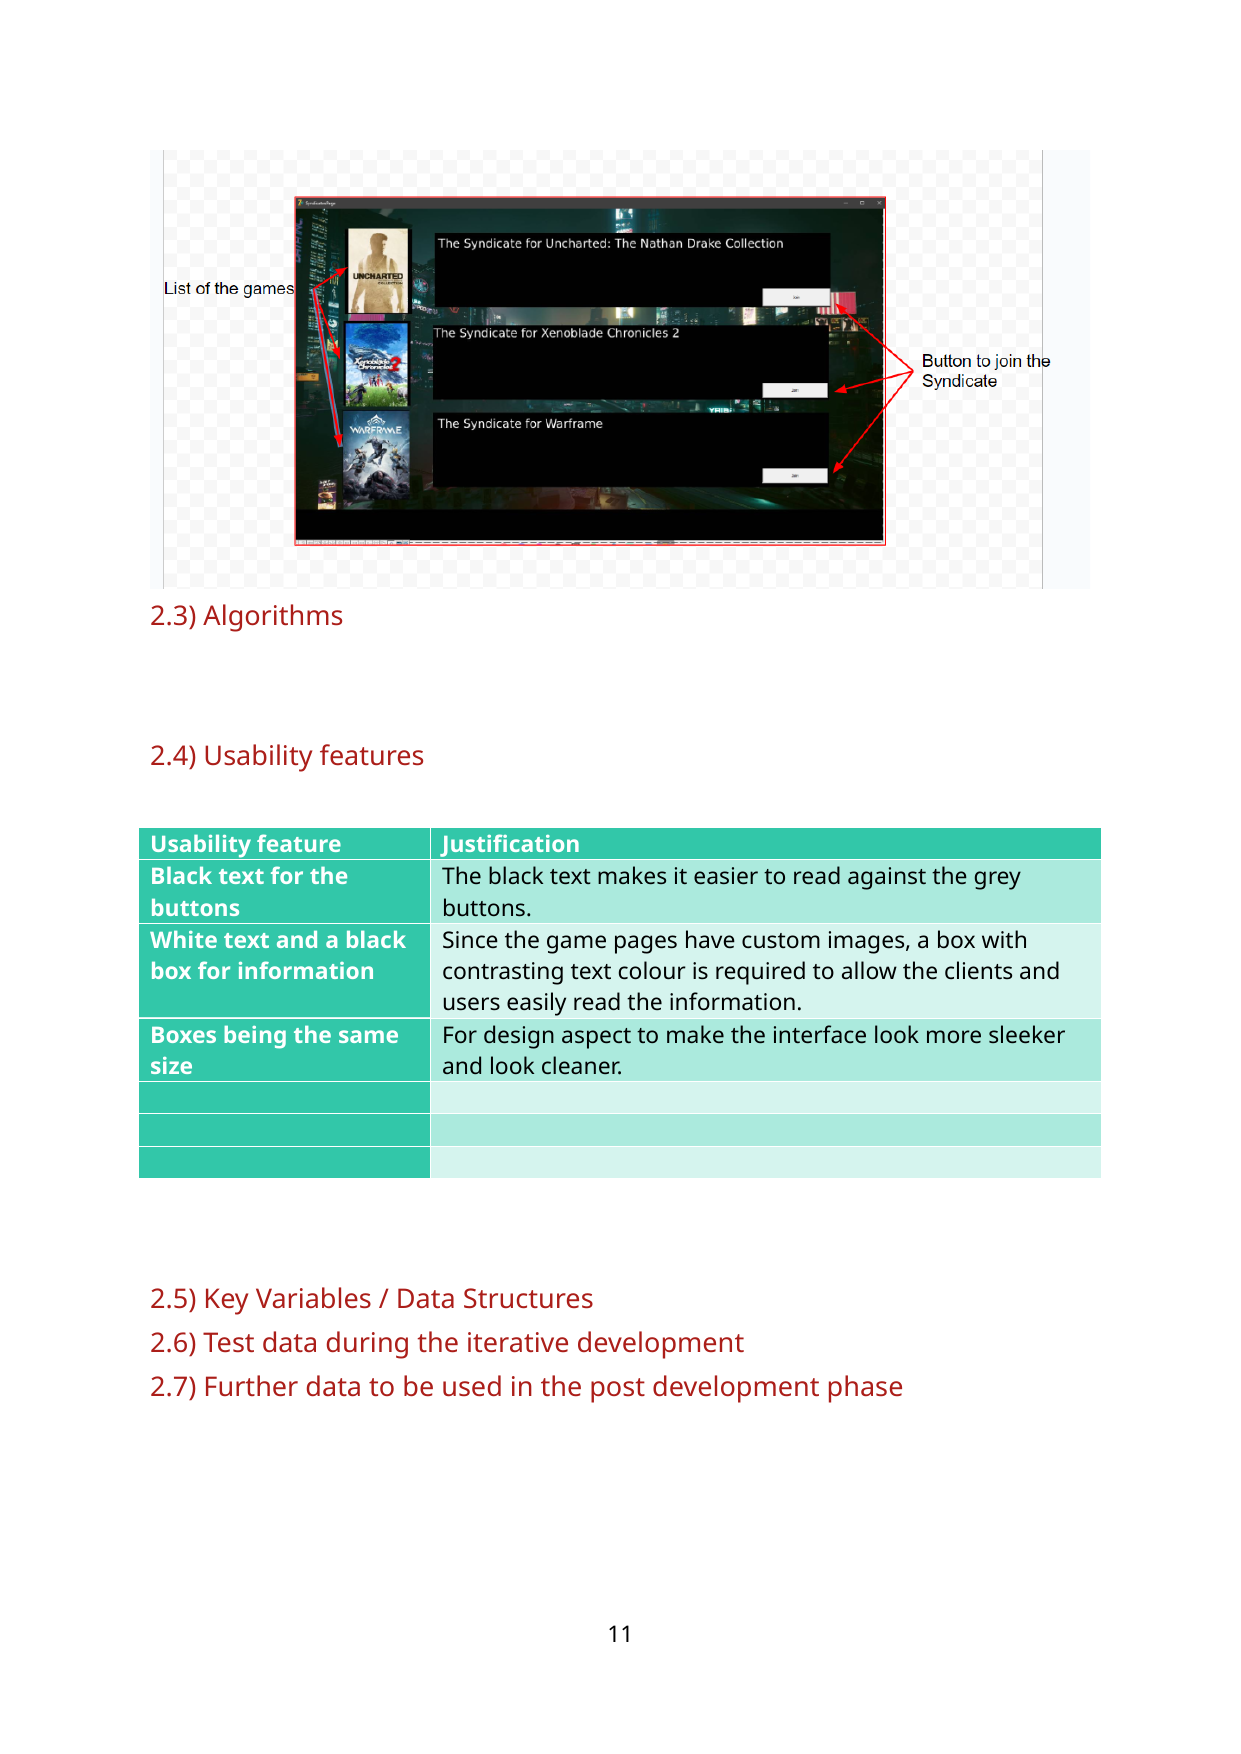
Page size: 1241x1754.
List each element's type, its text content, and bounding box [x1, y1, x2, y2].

table_cell Since the game pages have custom images, a box with contrasting text colour is required to allow the clients and users easily read the information. [431, 924, 1101, 1017]
table_cell [431, 1082, 1101, 1113]
table_cell For design aspect to make the interface look more sleeker and look cleaner. [431, 1019, 1101, 1081]
subtitle 2.4) Usability features [150, 737, 1090, 773]
table_cell Black text for the buttons [139, 860, 430, 923]
subtitle 2.6) Test data during the iterative development [150, 1324, 1090, 1361]
table_cell [139, 1147, 430, 1178]
table_cell The black text makes it easier to read against the grey buttons. [431, 860, 1101, 923]
table_cell [139, 1082, 430, 1113]
subtitle 2.7) Further data to be used in the post development phase [150, 1368, 1090, 1404]
subtitle 2.3) Algorithms [150, 596, 1090, 633]
table_header Justification [431, 828, 1101, 859]
table_header Usability feature [139, 828, 430, 859]
table_cell White text and a black box for information [139, 924, 430, 1017]
table_cell Boxes being the same size [139, 1019, 430, 1081]
picture [150, 150, 1091, 589]
table_cell [431, 1147, 1101, 1178]
subtitle 2.5) Key Variables / Data Structures [150, 1280, 1090, 1317]
table_cell [139, 1114, 430, 1146]
table_cell [431, 1114, 1101, 1146]
